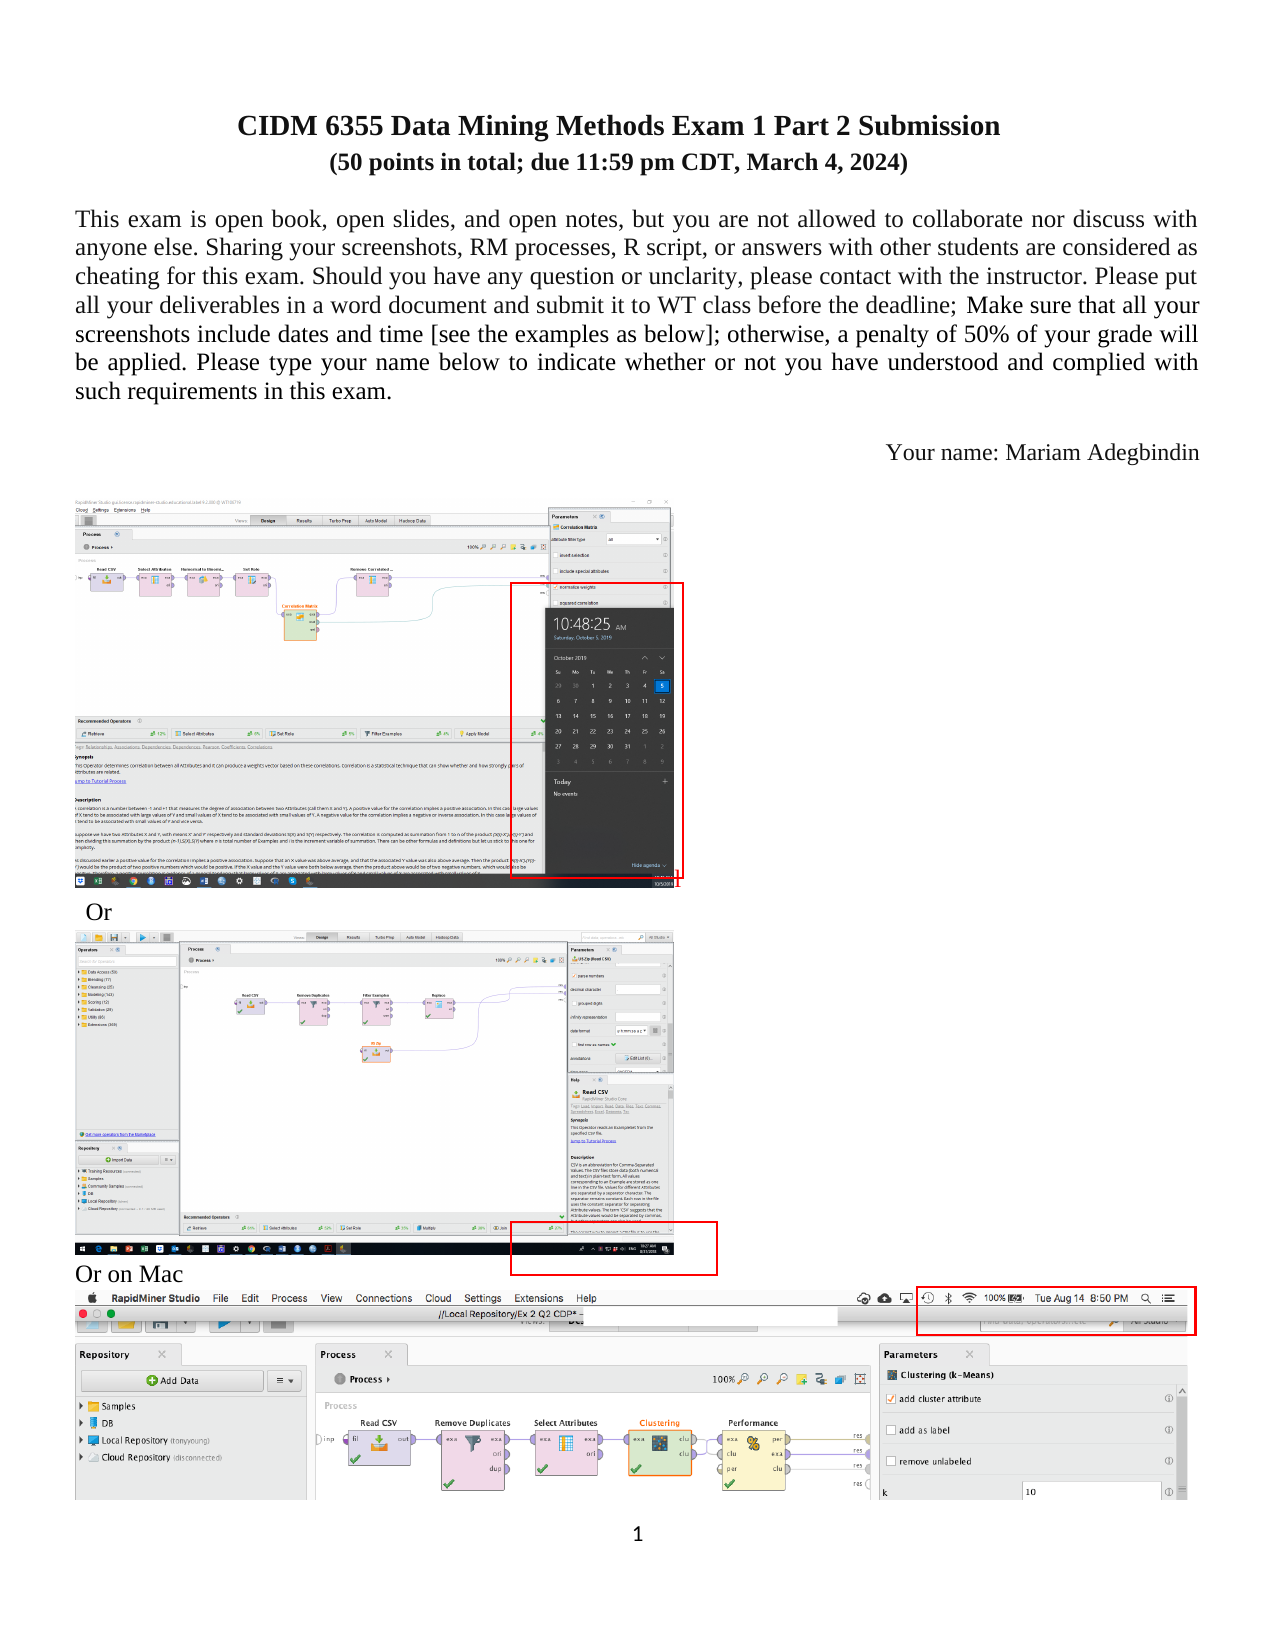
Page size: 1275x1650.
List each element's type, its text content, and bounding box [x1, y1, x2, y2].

picture [512, 584, 674, 877]
text (50 points in total; due 11:59 pm CDT, March 4, 2024) [37, 147, 1200, 175]
picture [512, 1223, 674, 1255]
picture [918, 1290, 1188, 1334]
picture [75, 930, 674, 1255]
text Or [85, 897, 1195, 926]
text CIDM 6355 Data Mining Methods Exam 1 Part 2 Submission [37, 108, 1200, 142]
text Your name: Mariam Adegbindin [37, 438, 1200, 466]
picture [75, 1290, 1188, 1500]
text This exam is open book, open slides, and open notes, but you are not allowed to collaborate nor discuss with anyone else. Sharing your screenshots, RM processes, R script, or answers with other students are considered as cheating for this exam. Should you have any question or unclarity, please contact with the instructor. Please put all your deliverables in a word document and submit it to WT class before the deadline; Make sure that all your screenshots include dates and time [see the examples as below]; otherwise, a penalty of 50% of your grade will be applied. Please type your name below to indicate whether or not you have understood and complied with such requirements in this exam. [75, 204, 1200, 405]
text Or on Mac [75, 1259, 1200, 1288]
picture [75, 498, 674, 888]
